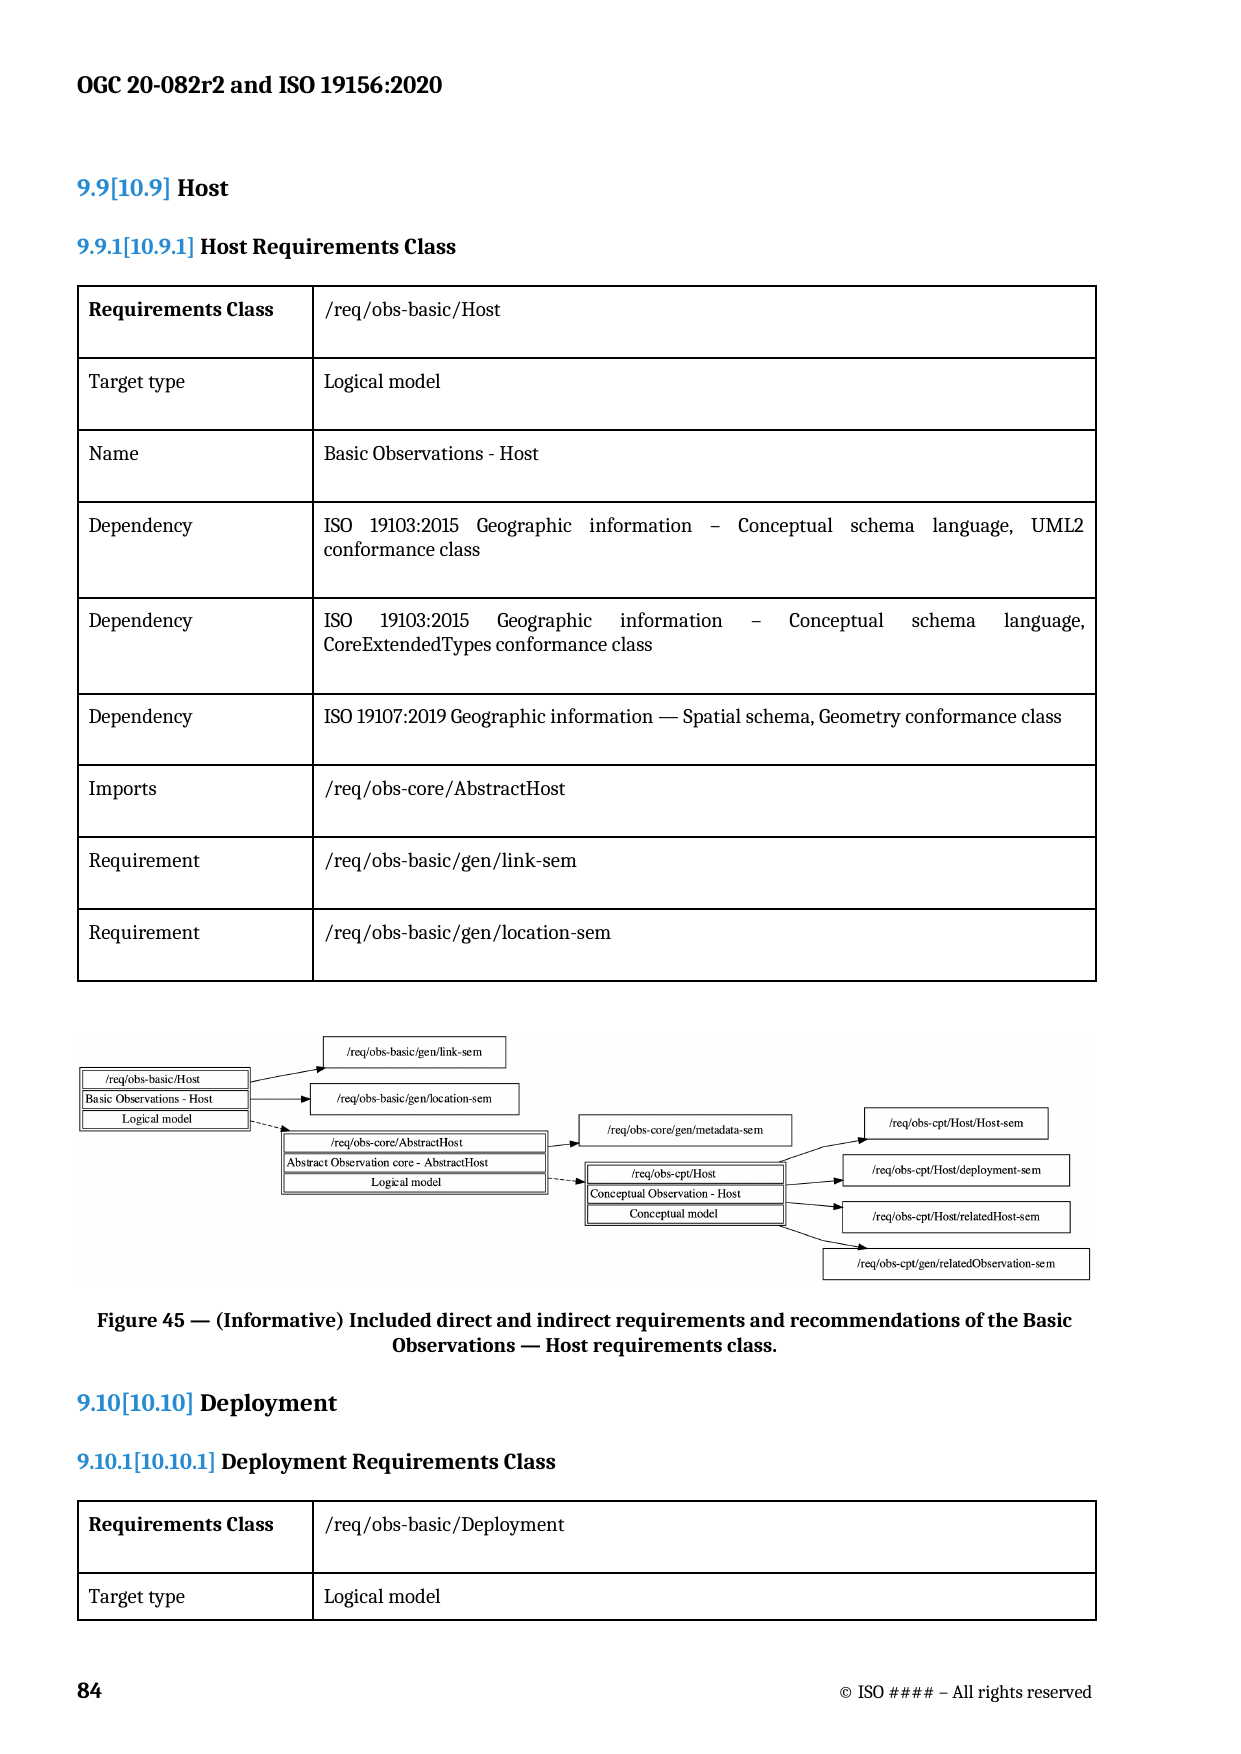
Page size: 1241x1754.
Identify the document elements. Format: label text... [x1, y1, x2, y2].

table_cell Dependency [79, 599, 312, 692]
table_cell Dependency [79, 503, 312, 597]
table_header /req/obs-basic/Host [314, 287, 1095, 357]
picture [76, 1033, 1093, 1283]
table_header /req/obs-basic/Deployment [314, 1502, 1095, 1572]
table_header Requirements Class [79, 287, 312, 357]
text Figure 45 — (Informative) Included direct and indirect requirements and recommendations of the Basic Observations — Host requirements class. [77, 1307, 1092, 1357]
subtitle Deployment [77, 1389, 1092, 1417]
table_cell ISO 19103:2015 Geographic information – Conceptual schema language, CoreExtendedTypes conformance class [314, 599, 1095, 692]
table_cell Imports [79, 766, 312, 836]
table_header Requirements Class [79, 1502, 312, 1572]
table_cell ISO 19103:2015 Geographic information – Conceptual schema language, UML2 conformance class [314, 503, 1095, 597]
subtitle Host [77, 174, 1092, 203]
table_cell Target type [79, 1574, 312, 1619]
table_cell /req/obs-basic/gen/link-sem [314, 838, 1095, 908]
table_cell Target type [79, 359, 312, 429]
subtitle Deployment Requirements Class [77, 1449, 1092, 1475]
table_cell Name [79, 431, 312, 501]
table_cell Requirement [79, 838, 312, 908]
table_cell ISO 19107:2019 Geographic information — Spatial schema, Geometry conformance class [314, 695, 1095, 764]
table_cell Logical model [314, 359, 1095, 429]
subtitle Host Requirements Class [77, 234, 1092, 260]
table_cell Logical model [314, 1574, 1095, 1619]
table_cell Dependency [79, 695, 312, 764]
table_cell /req/obs-core/AbstractHost [314, 766, 1095, 836]
table_cell /req/obs-basic/gen/location-sem [314, 910, 1095, 980]
table_cell Requirement [79, 910, 312, 980]
table_cell Basic Observations - Host [314, 431, 1095, 501]
